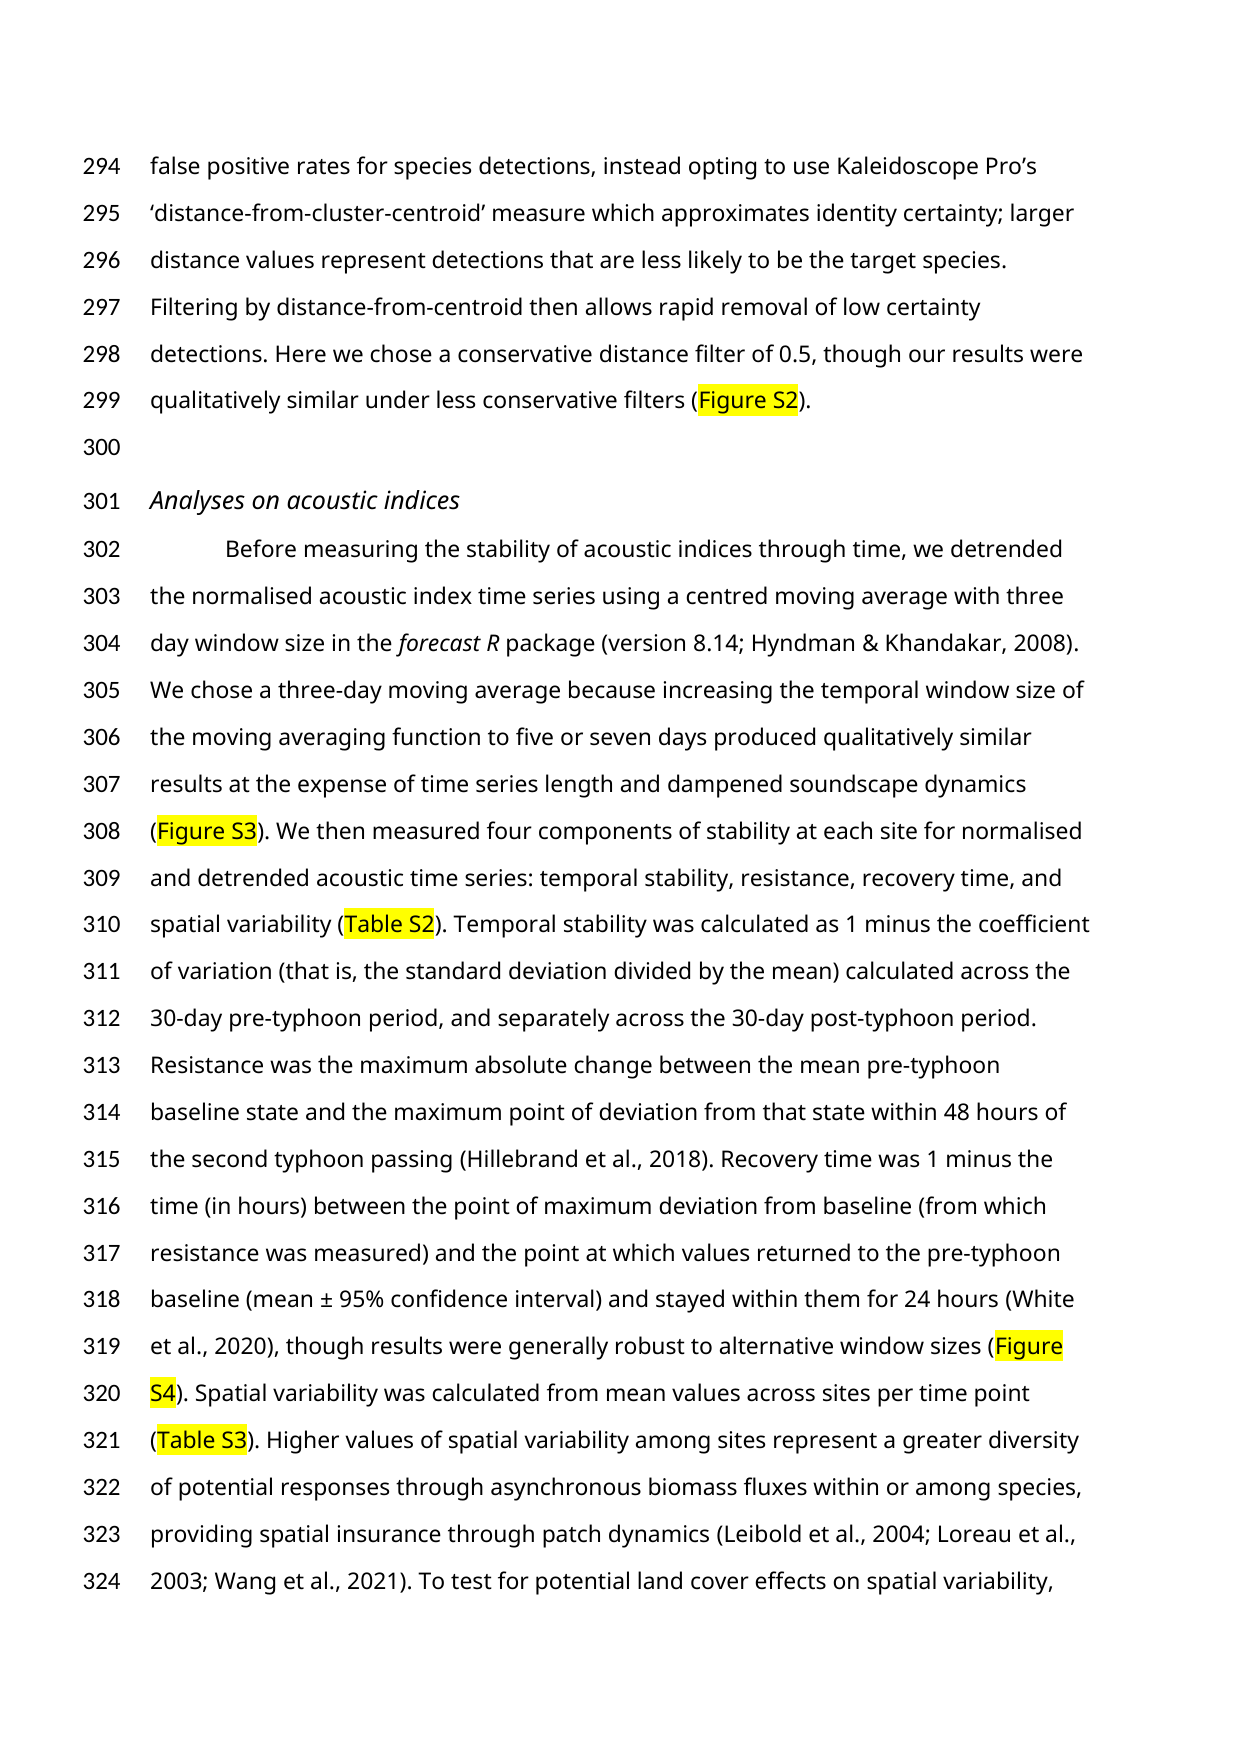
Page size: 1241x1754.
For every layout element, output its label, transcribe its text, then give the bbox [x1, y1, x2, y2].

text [150, 533, 1090, 1596]
text Analyses on acoustic indices [150, 482, 1090, 516]
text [150, 150, 1090, 416]
